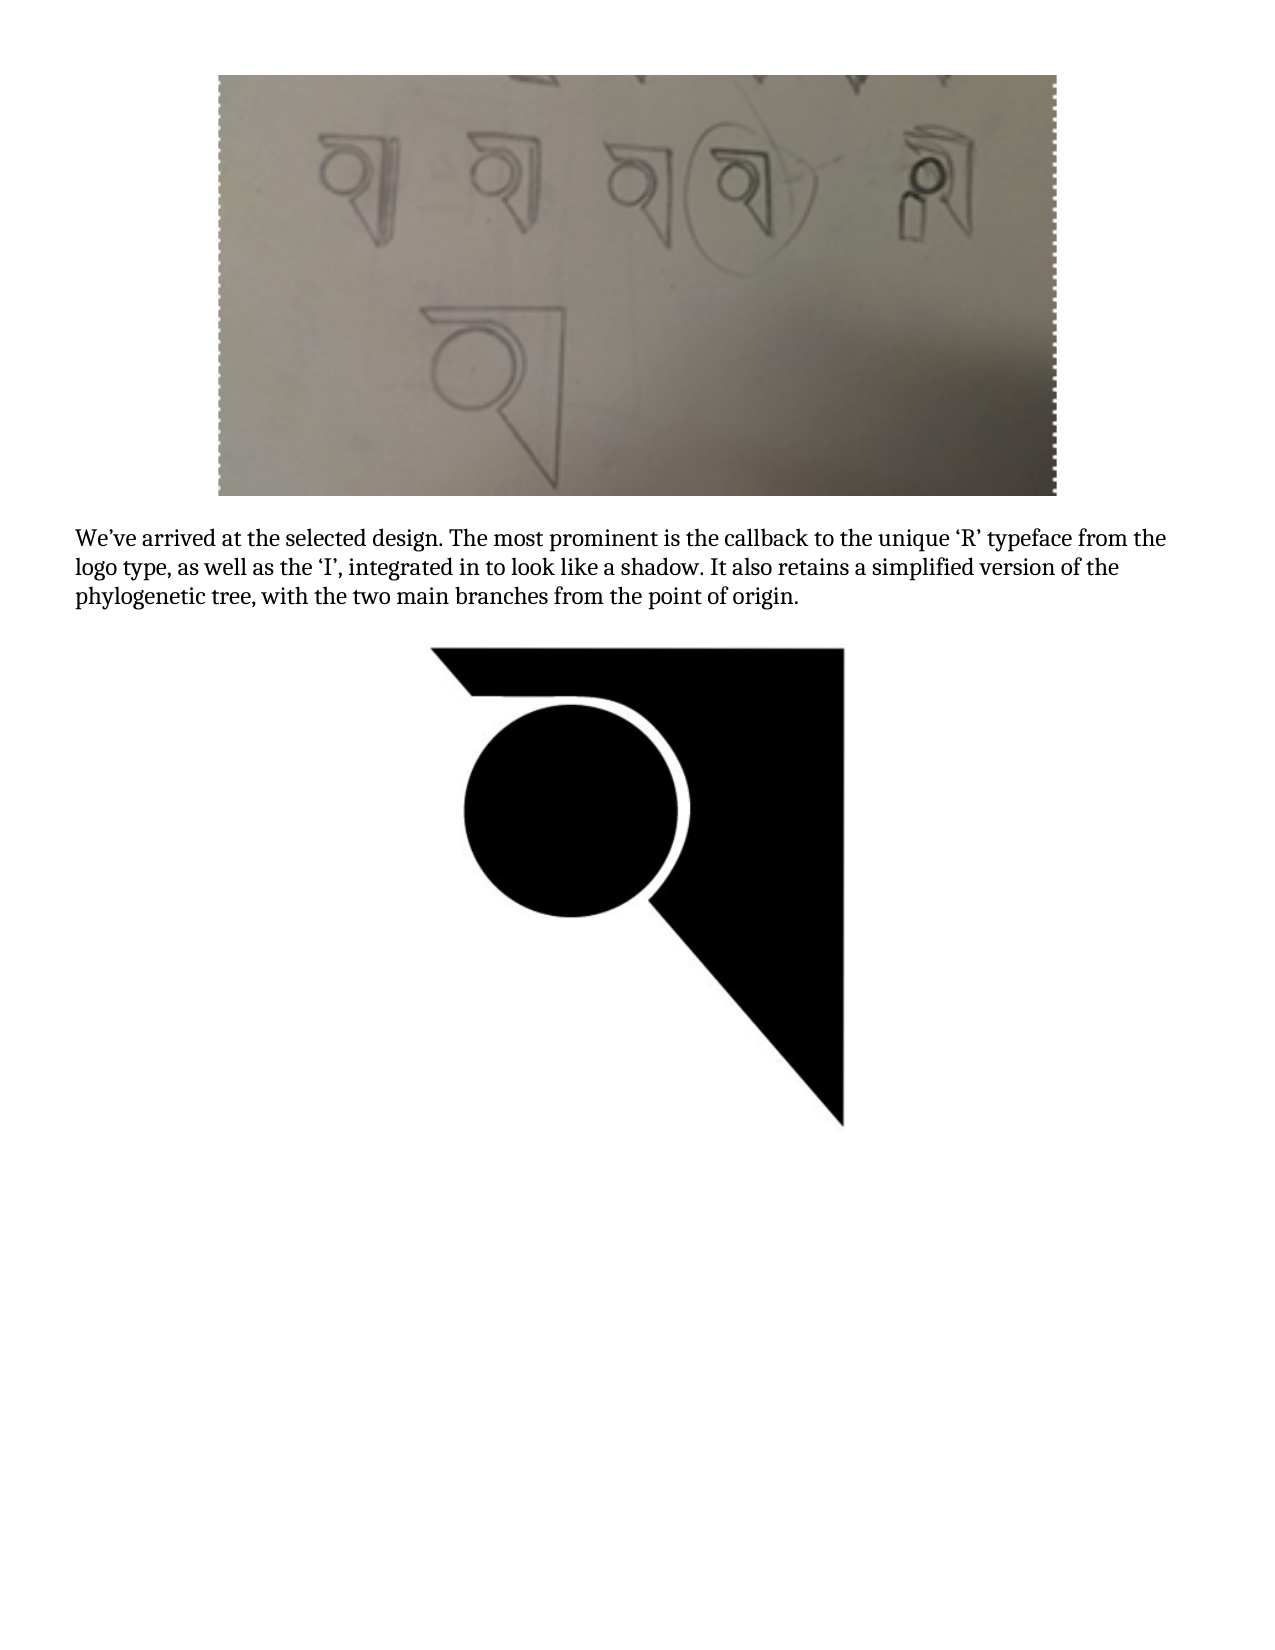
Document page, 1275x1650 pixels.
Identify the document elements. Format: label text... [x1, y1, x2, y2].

picture [418, 639, 857, 1136]
picture [218, 75, 1057, 496]
text We’ve arrived at the selected design. The most prominent is the callback to the unique ‘R’ typeface from the logo type, as well as the ‘I’, integrated in to look like a shadow. It also retains a simplified version of the phylogenetic tree, with the two main branches from the point of origin. [75, 524, 1200, 610]
